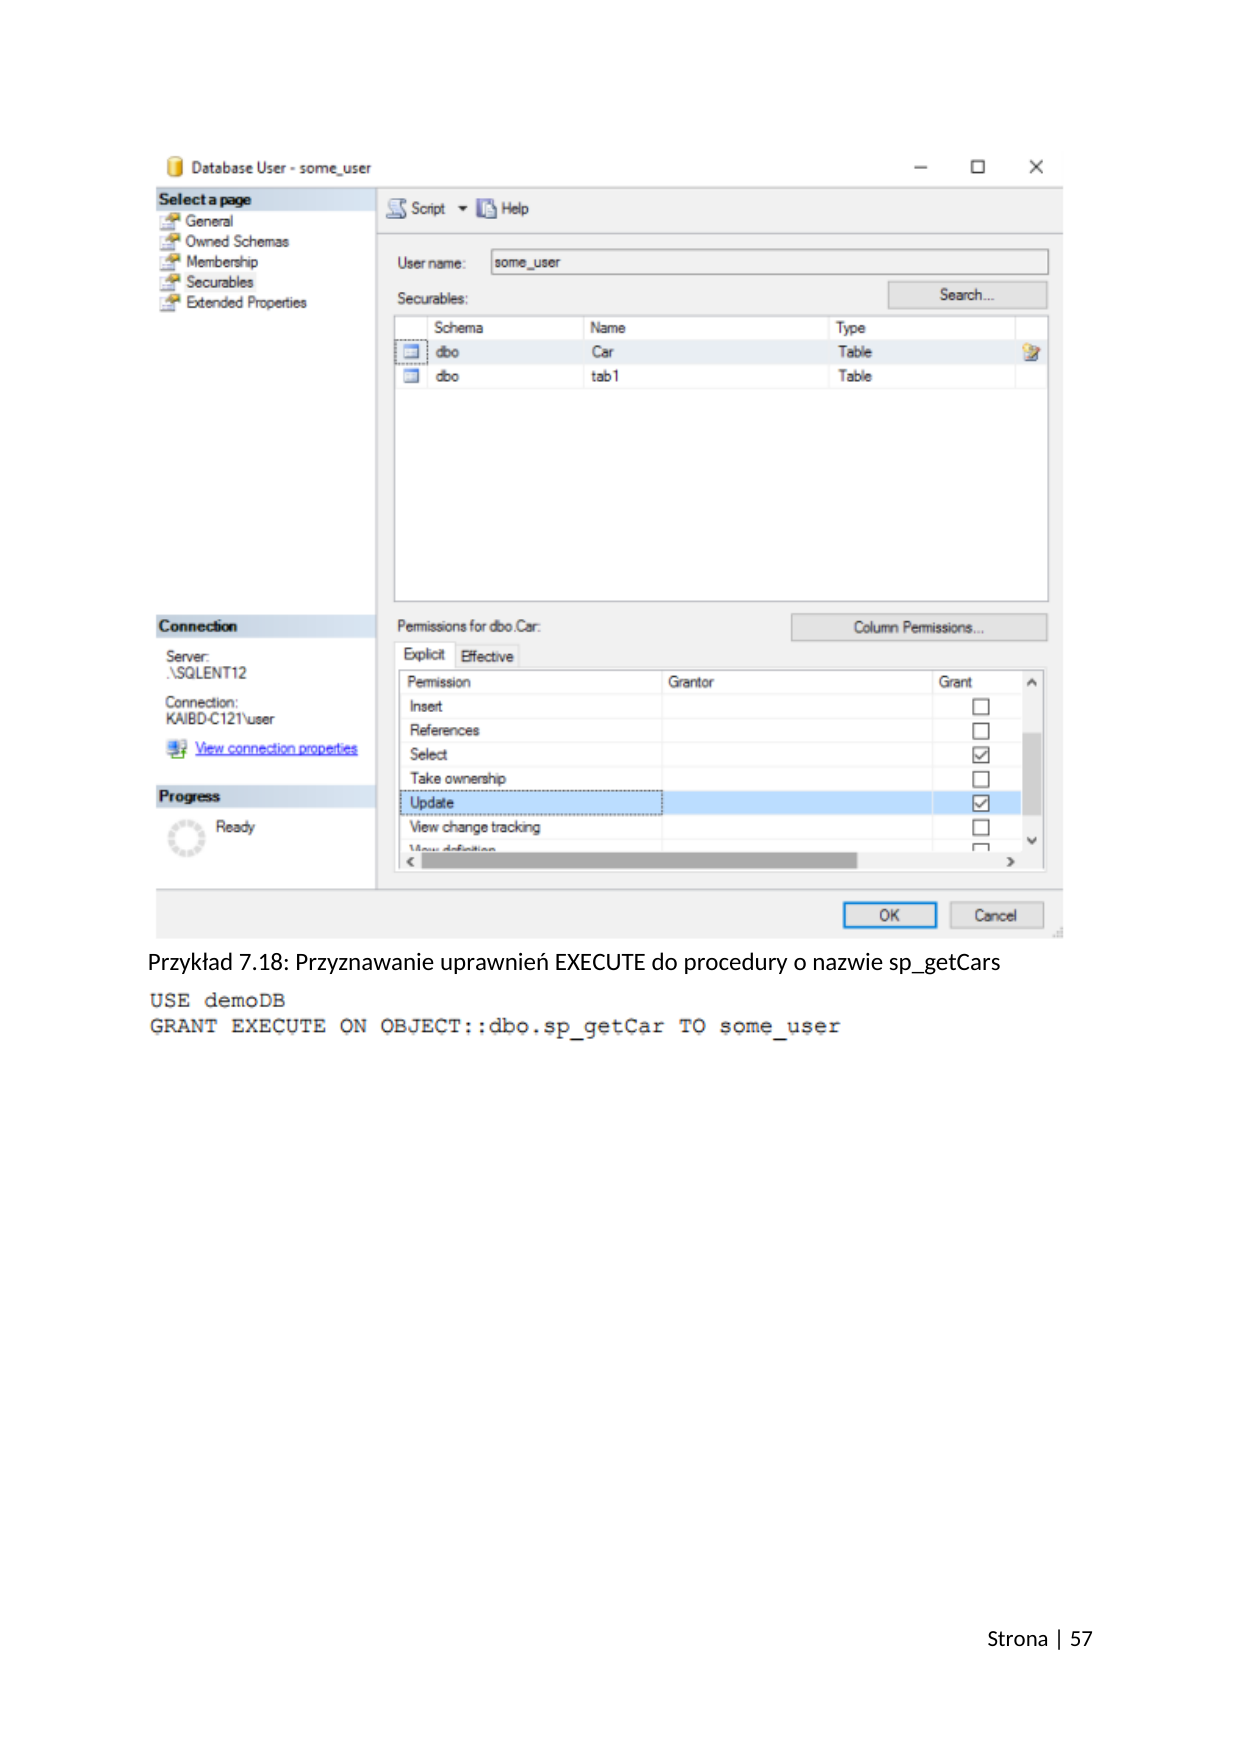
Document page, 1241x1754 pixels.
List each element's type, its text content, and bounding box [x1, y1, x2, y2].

picture [147, 980, 847, 1050]
text Przykład 7.18: Przyznawanie uprawnień EXECUTE do procedury o nazwie sp_getCars [148, 946, 1093, 976]
picture [147, 147, 1068, 942]
